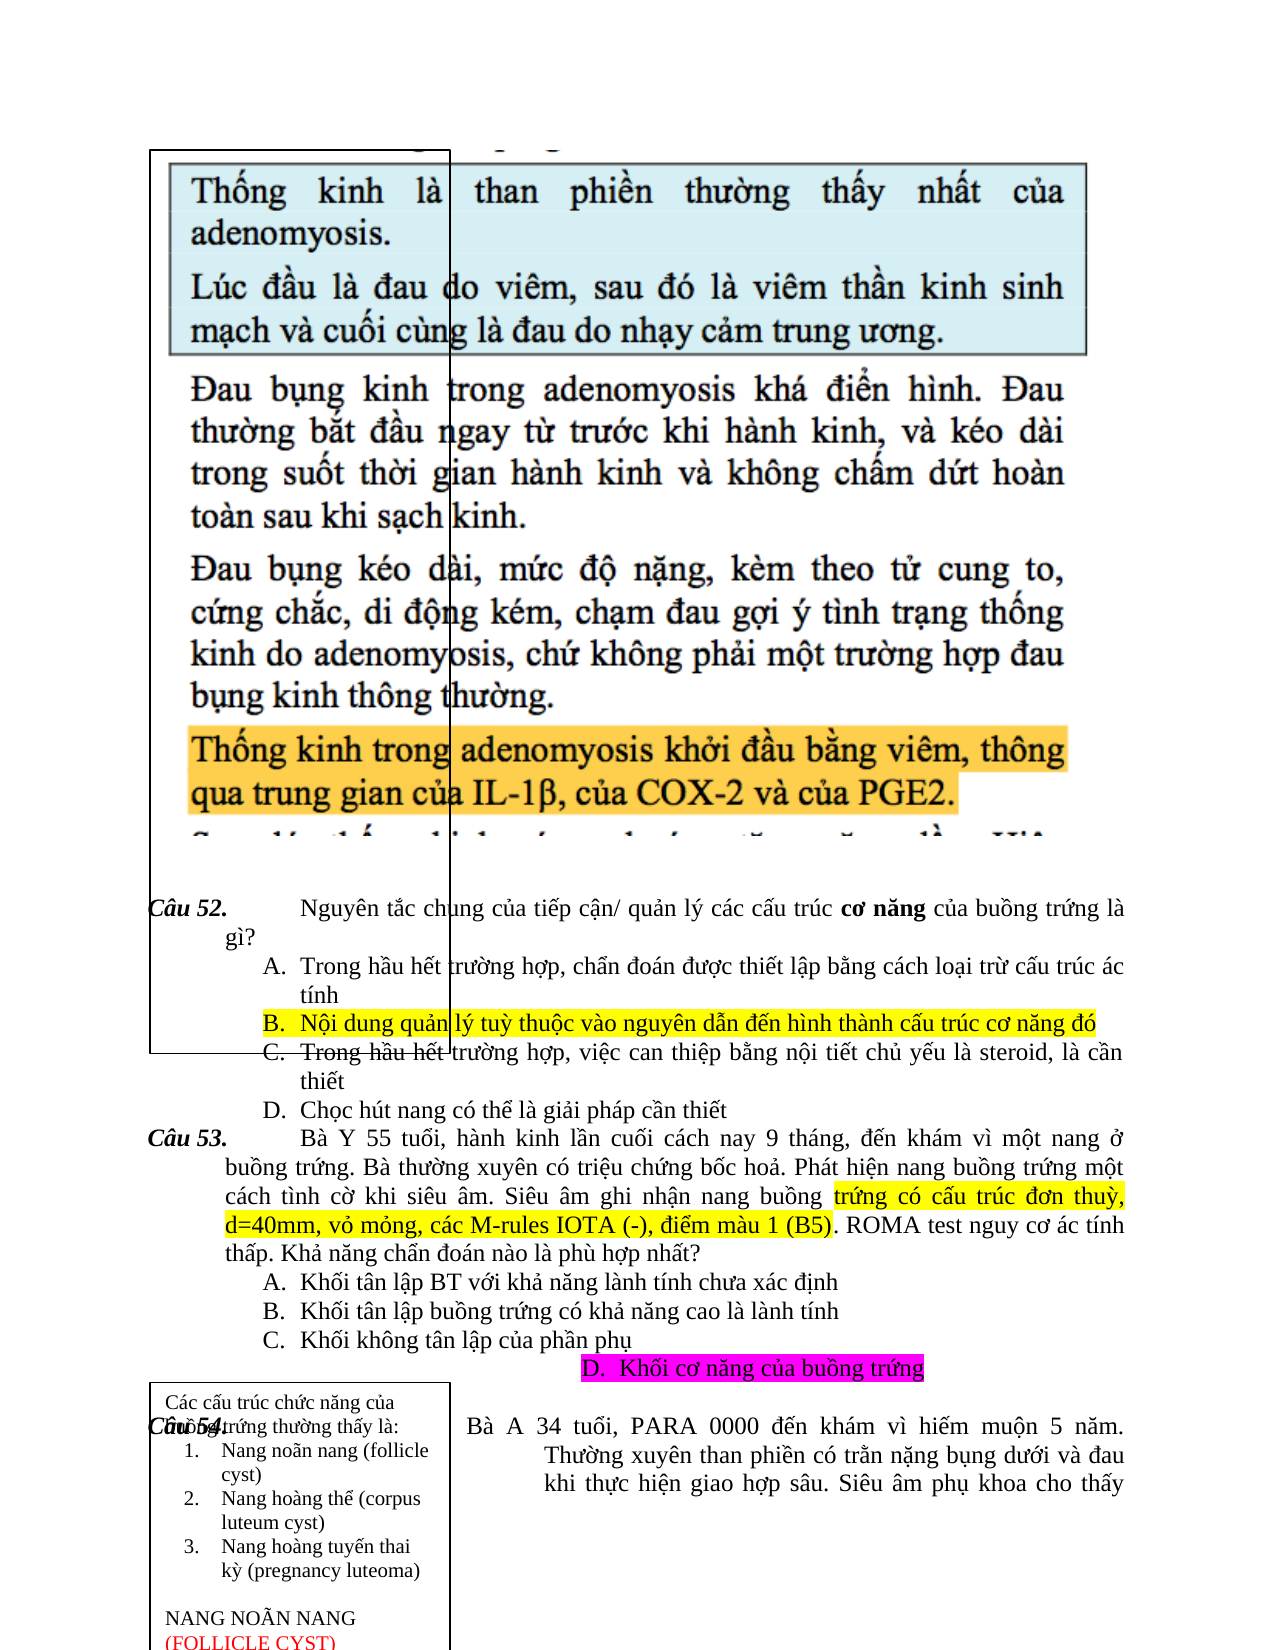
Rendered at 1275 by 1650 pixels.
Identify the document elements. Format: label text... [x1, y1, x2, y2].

list Khối không tân lập của phần phụ [262, 1325, 1125, 1353]
list Khối cơ năng của buồng trứng [262, 1353, 1125, 1382]
picture [451, 150, 1125, 836]
list Nguyên tắc chung của tiếp cận/ quản lý các cấu trúc cơ năng của buồng trứng là gì? [187, 893, 449, 951]
list Nguyên tắc chung của tiếp cận/ quản lý các cấu trúc cơ năng của buồng trứng là gì? [451, 893, 1125, 951]
list Trong hầu hết trường hợp, việc can thiệp bằng nội tiết chủ yếu là steroid, là cần thiết [262, 1037, 1125, 1095]
list Trong hầu hết trường hợp, chẩn đoán được thiết lập bằng cách loại trừ cấu trúc ác tính [262, 951, 449, 1008]
list Bà Y 55 tuổi, hành kinh lần cuối cách nay 9 tháng, đến khám vì một nang ở buồng trứng. Bà thường xuyên có triệu chứng bốc hoả. Phát hiện nang buồng trứng một cách tình cờ khi siêu âm. Siêu âm ghi nhận nang buồng trứng có cấu trúc đơn thuỳ, d=40mm, vỏ mỏng, các M-rules IOTA (-), điểm màu 1 (B5). ROMA test nguy cơ ác tính thấp. Khả năng chẩn đoán nào là phù hợp nhất? [187, 1123, 1125, 1267]
list Khối tân lập buồng trứng có khả năng cao là lành tính [262, 1296, 1125, 1325]
picture [151, 151, 449, 836]
list Khối tân lập BT với khả năng lành tính chưa xác định [262, 1267, 1125, 1296]
list Trong hầu hết trường hợp, chẩn đoán được thiết lập bằng cách loại trừ cấu trúc ác tính [451, 951, 1125, 1008]
list Nội dung quản lý tuỳ thuộc vào nguyên dẫn đến hình thành cấu trúc cơ năng đó [451, 1008, 1125, 1037]
list Chọc hút nang có thể là giải pháp cần thiết [262, 1095, 1125, 1123]
